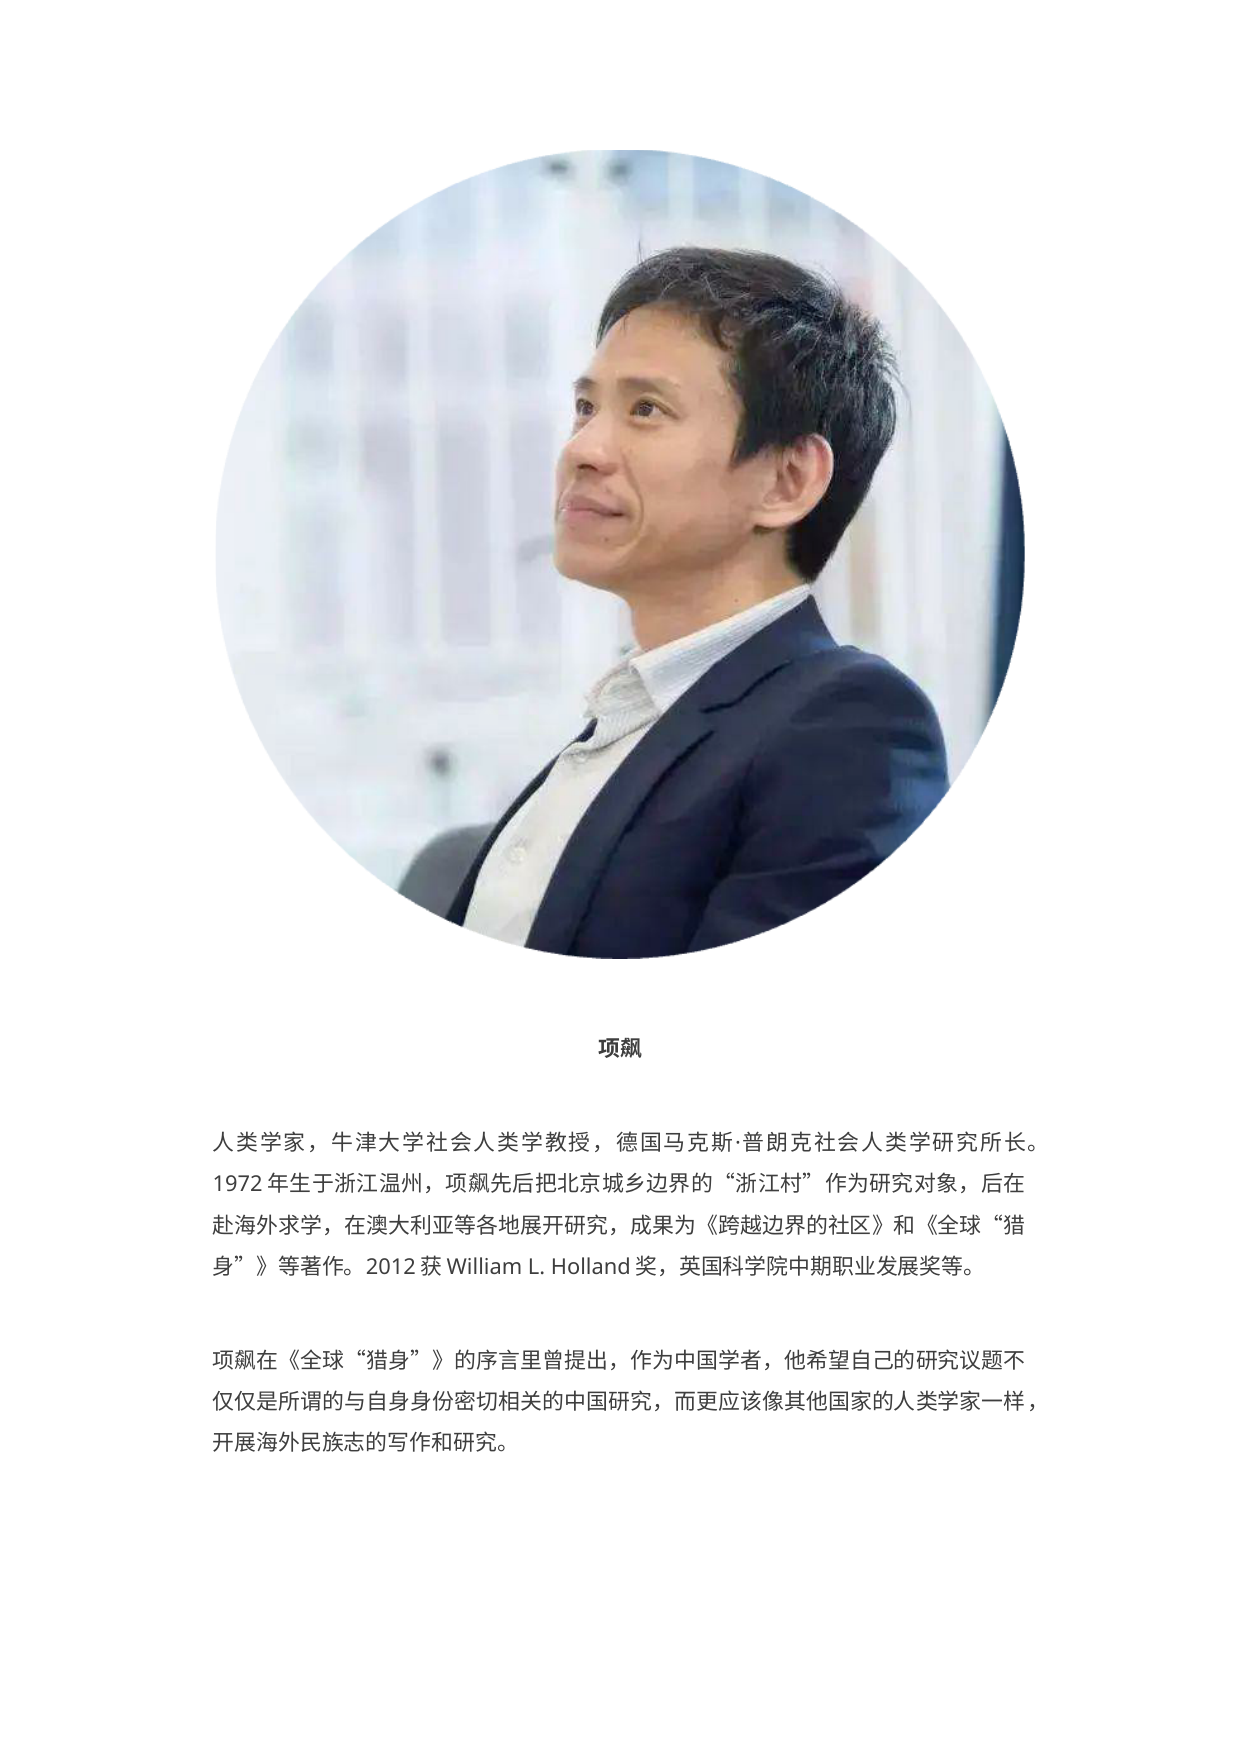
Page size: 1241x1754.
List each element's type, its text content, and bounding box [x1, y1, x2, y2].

text 项飙 [212, 1031, 1028, 1062]
text 人类学家，牛津大学社会人类学教授，德国马克斯·普朗克社会人类学研究所长。1972年生于浙江温州，项飙先后把北京城乡边界的“浙江村”作为研究对象，后在赴海外求学，在澳大利亚等各地展开研究，成果为《跨越边界的社区》和《全球“猎身”》等著作。2012获William L. Holland奖，英国科学院中期职业发展奖等。 [212, 1125, 1028, 1281]
picture [215, 150, 1025, 959]
text 项飙在《全球“猎身”》的序言里曾提出，作为中国学者，他希望自己的研究议题不仅仅是所谓的与自身身份密切相关的中国研究，而更应该像其他国家的人类学家一样，开展海外民族志的写作和研究。 [212, 1343, 1028, 1457]
